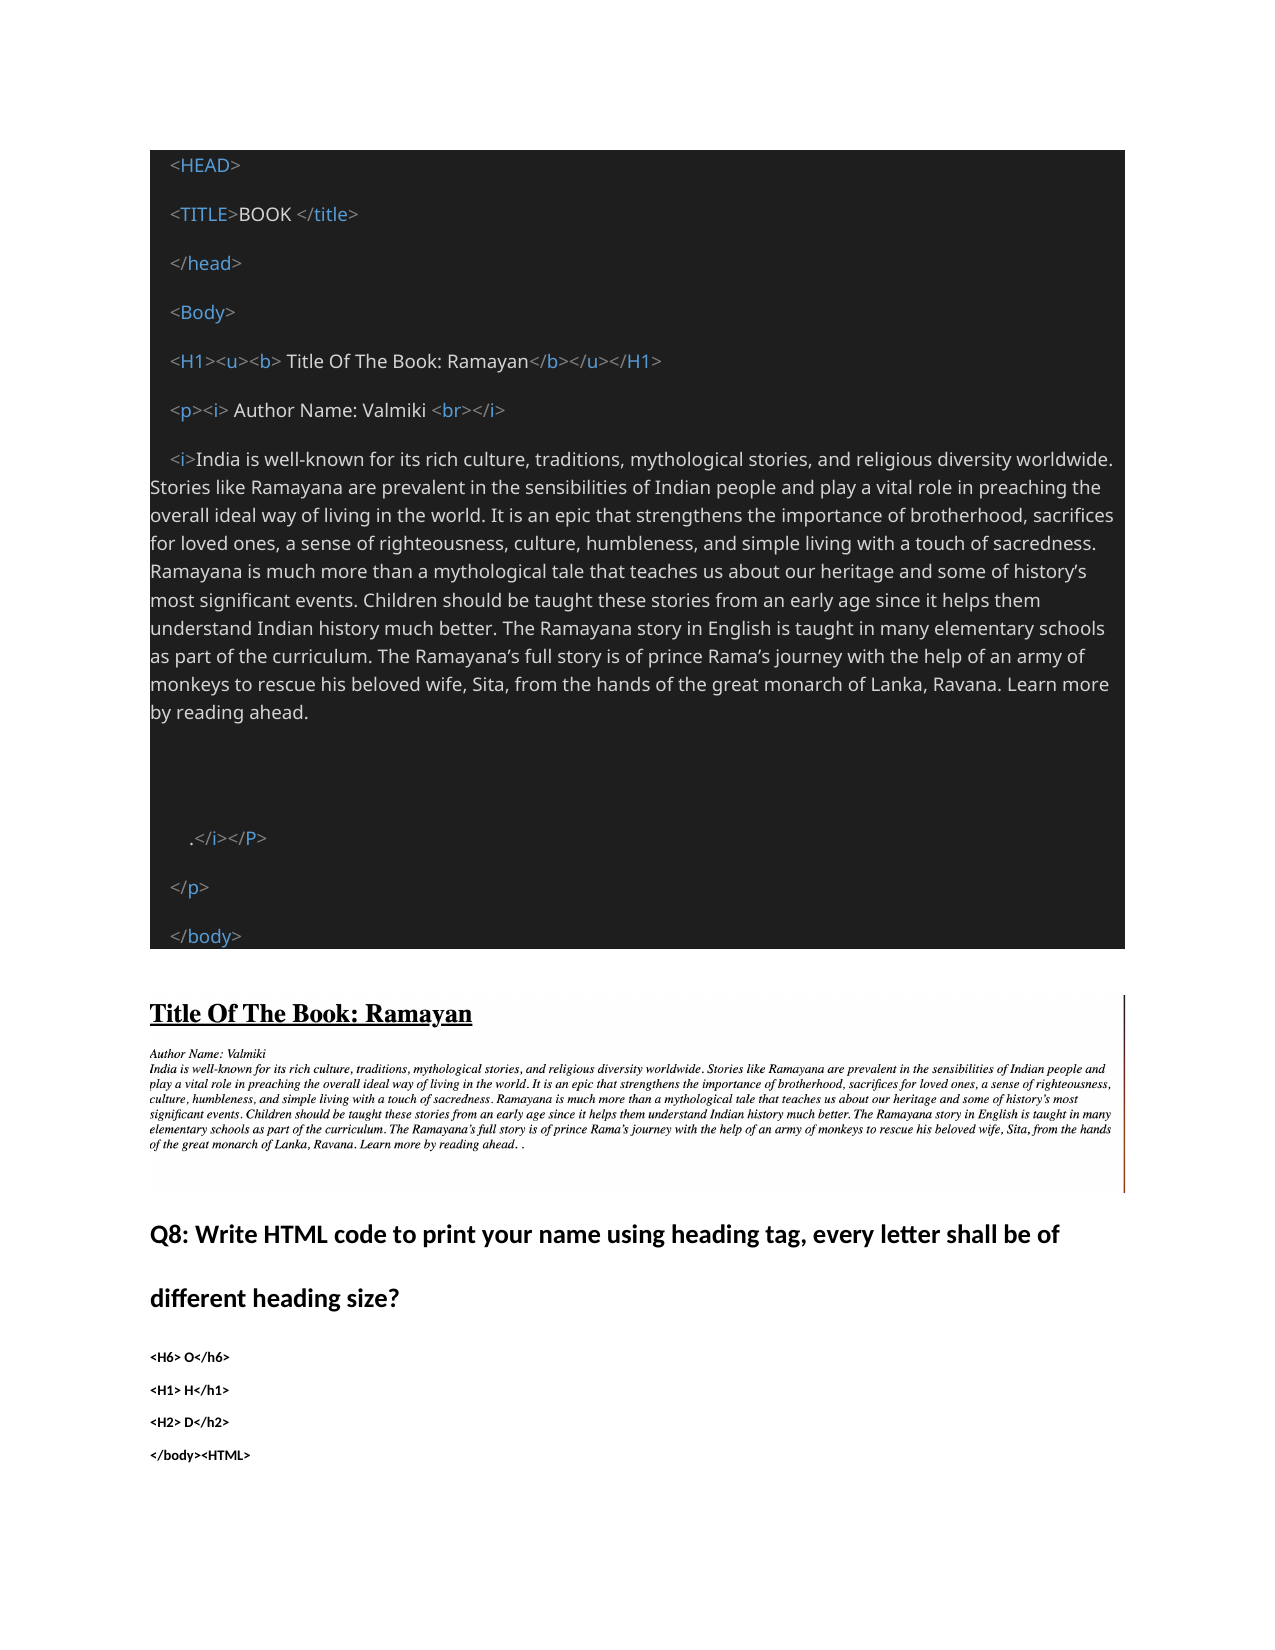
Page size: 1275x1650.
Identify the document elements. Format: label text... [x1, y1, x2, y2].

text <HEAD> [150, 150, 1125, 178]
text </body> [150, 921, 1125, 949]
text <H1> H</h1> [150, 1381, 1125, 1411]
text <Body> [150, 297, 1125, 325]
text </head> [150, 248, 1125, 276]
text <H1><u><b> Title Of The Book: Ramayan</b></u></H1> [150, 346, 1125, 374]
text <p><i> Author Name: Valmiki <br></i> [150, 395, 1125, 423]
text Q8: Write HTML code to print your name using heading tag, every letter shall be of different heading size? [150, 1218, 1125, 1338]
text <H2> D</h2> [150, 1413, 1125, 1444]
text <H6> O</h6> [150, 1348, 1125, 1379]
text </body><HTML> [150, 1446, 1125, 1477]
text .</i></P> [150, 823, 1125, 851]
text <i>India is well-known for its rich culture, traditions, mythological stories, and religious diversity worldwide. Stories like Ramayana are prevalent in the sensibilities of Indian people and play a vital role in preaching the overall ideal way of living in the world. It is an epic that strengthens the importance of brotherhood, sacrifices for loved ones, a sense of righteousness, culture, humbleness, and simple living with a touch of sacredness. Ramayana is much more than a mythological tale that teaches us about our heritage and some of history’s most significant events. Children should be taught these stories from an early age since it helps them understand Indian history much better. The Ramayana story in English is taught in many elementary schools as part of the curriculum. The Ramayana’s full story is of prince Rama’s journey with the help of an army of monkeys to rescue his beloved wife, Sita, from the hands of the great monarch of Lanka, Ravana. Learn more by reading ahead. [150, 444, 1125, 725]
text </p> [150, 872, 1125, 900]
picture [150, 995, 1125, 1193]
text <TITLE>BOOK </title> [150, 199, 1125, 227]
